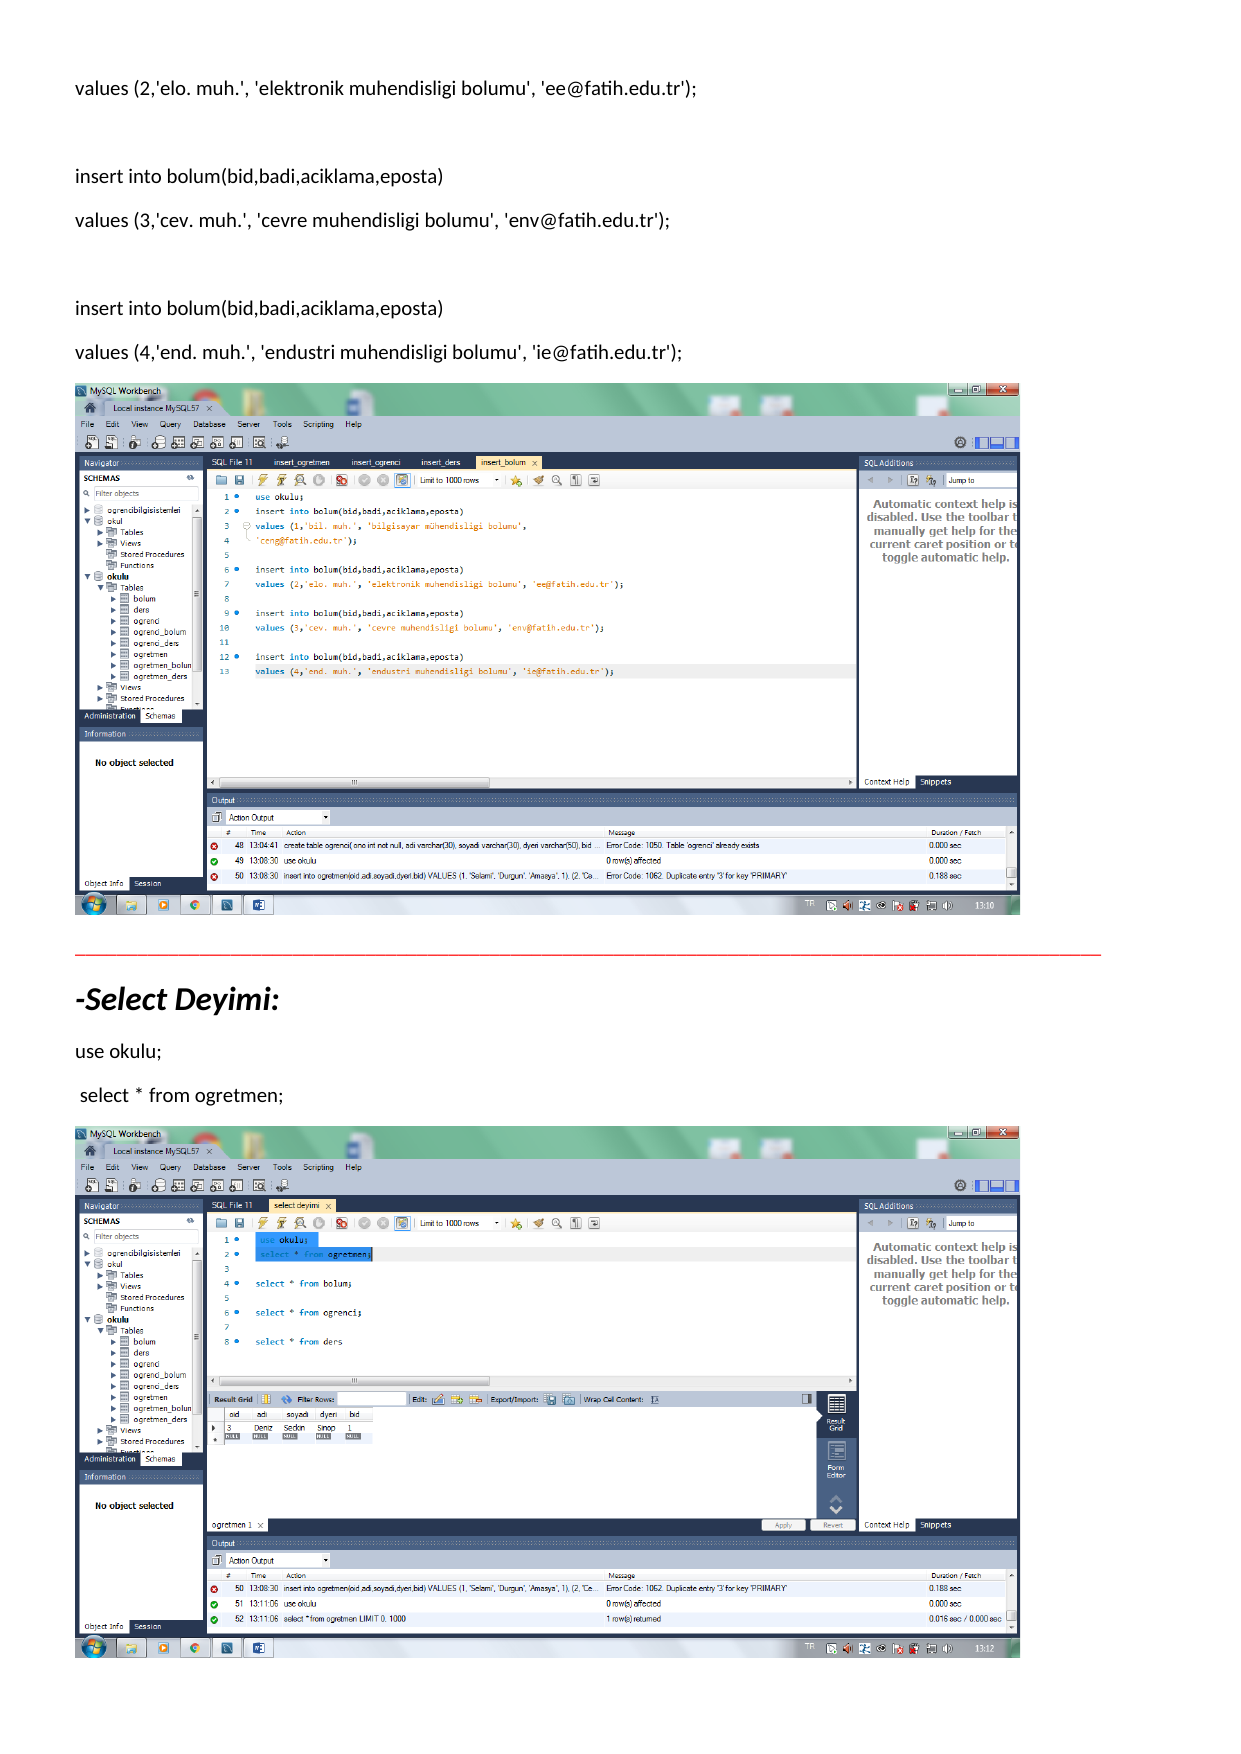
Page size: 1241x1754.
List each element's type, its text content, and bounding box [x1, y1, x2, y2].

picture [75, 383, 1021, 915]
text values (2,'elo. muh.', 'elektronik muhendisligi bolumu', 'ee@fatih.edu.tr'); [75, 75, 1165, 100]
text select * from ogretmen; [75, 1082, 1165, 1108]
text values (3,'cev. muh.', 'cevre muhendisligi bolumu', 'env@fatih.edu.tr'); [75, 207, 1165, 233]
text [75, 163, 1165, 188]
text values (4,'end. muh.', 'endustri muhendisligi bolumu', 'ie@fatih.edu.tr'); [75, 339, 1165, 365]
text ___________________________________________________________________________________________________ [75, 934, 1165, 959]
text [75, 295, 1165, 321]
picture [75, 1126, 1021, 1658]
text -Select Deyimi: [75, 978, 1165, 1018]
text use okulu; [75, 1038, 1165, 1064]
